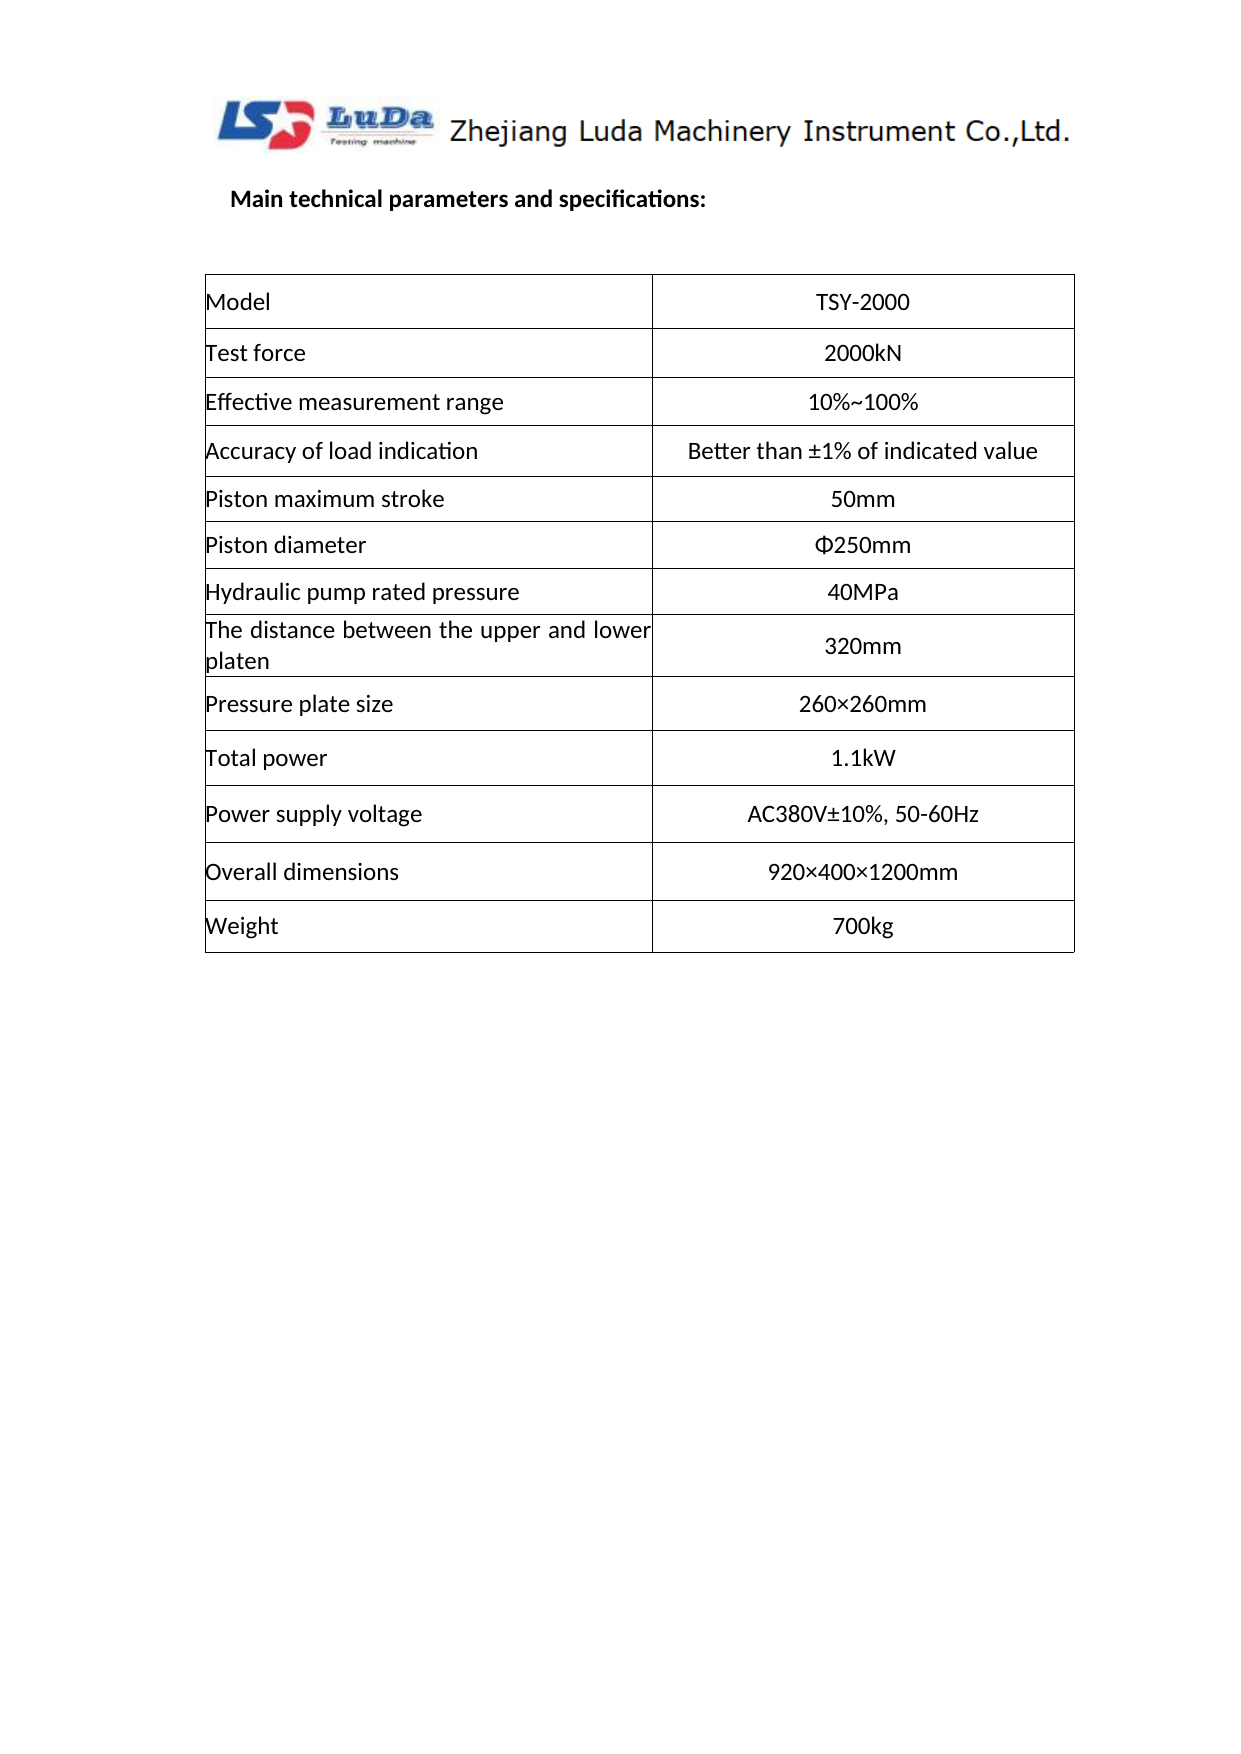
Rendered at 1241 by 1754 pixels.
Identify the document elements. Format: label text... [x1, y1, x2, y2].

table_cell 920×400×1200mm [653, 843, 1074, 899]
table_cell Total power [206, 731, 652, 784]
table_cell 320mm [653, 615, 1074, 676]
table_header TSY-2000 [653, 275, 1074, 327]
table_cell 10%~100% [653, 378, 1074, 425]
table_cell 700kg [653, 901, 1074, 952]
table_cell Overall dimensions [206, 843, 652, 899]
table_cell 2000kN [653, 329, 1074, 377]
table_cell Effective measurement range [206, 378, 652, 425]
table_cell 1.1kW [653, 731, 1074, 784]
table_header Model [206, 275, 652, 327]
picture [213, 96, 1082, 164]
table_cell Test force [206, 329, 652, 377]
table_cell Piston maximum stroke [206, 477, 652, 521]
table_cell The distance between the upper and lower platen [206, 615, 652, 676]
table_cell Power supply voltage [206, 786, 652, 842]
table_cell Pressure plate size [206, 677, 652, 730]
table_cell 260×260mm [653, 677, 1074, 730]
table_cell Weight [206, 901, 652, 952]
table_cell 40MPa [653, 569, 1074, 614]
table_cell 50mm [653, 477, 1074, 521]
table_cell Accuracy of load indication [206, 426, 652, 476]
table_cell Better than ±1% of indicated value [653, 426, 1074, 476]
table_cell Hydraulic pump rated pressure [206, 569, 652, 614]
text Main technical parameters and specifications: [186, 183, 1093, 213]
table_cell AC380V±10%, 50-60Hz [653, 786, 1074, 842]
table_cell Φ250mm [653, 522, 1074, 568]
table_cell Piston diameter [206, 522, 652, 568]
